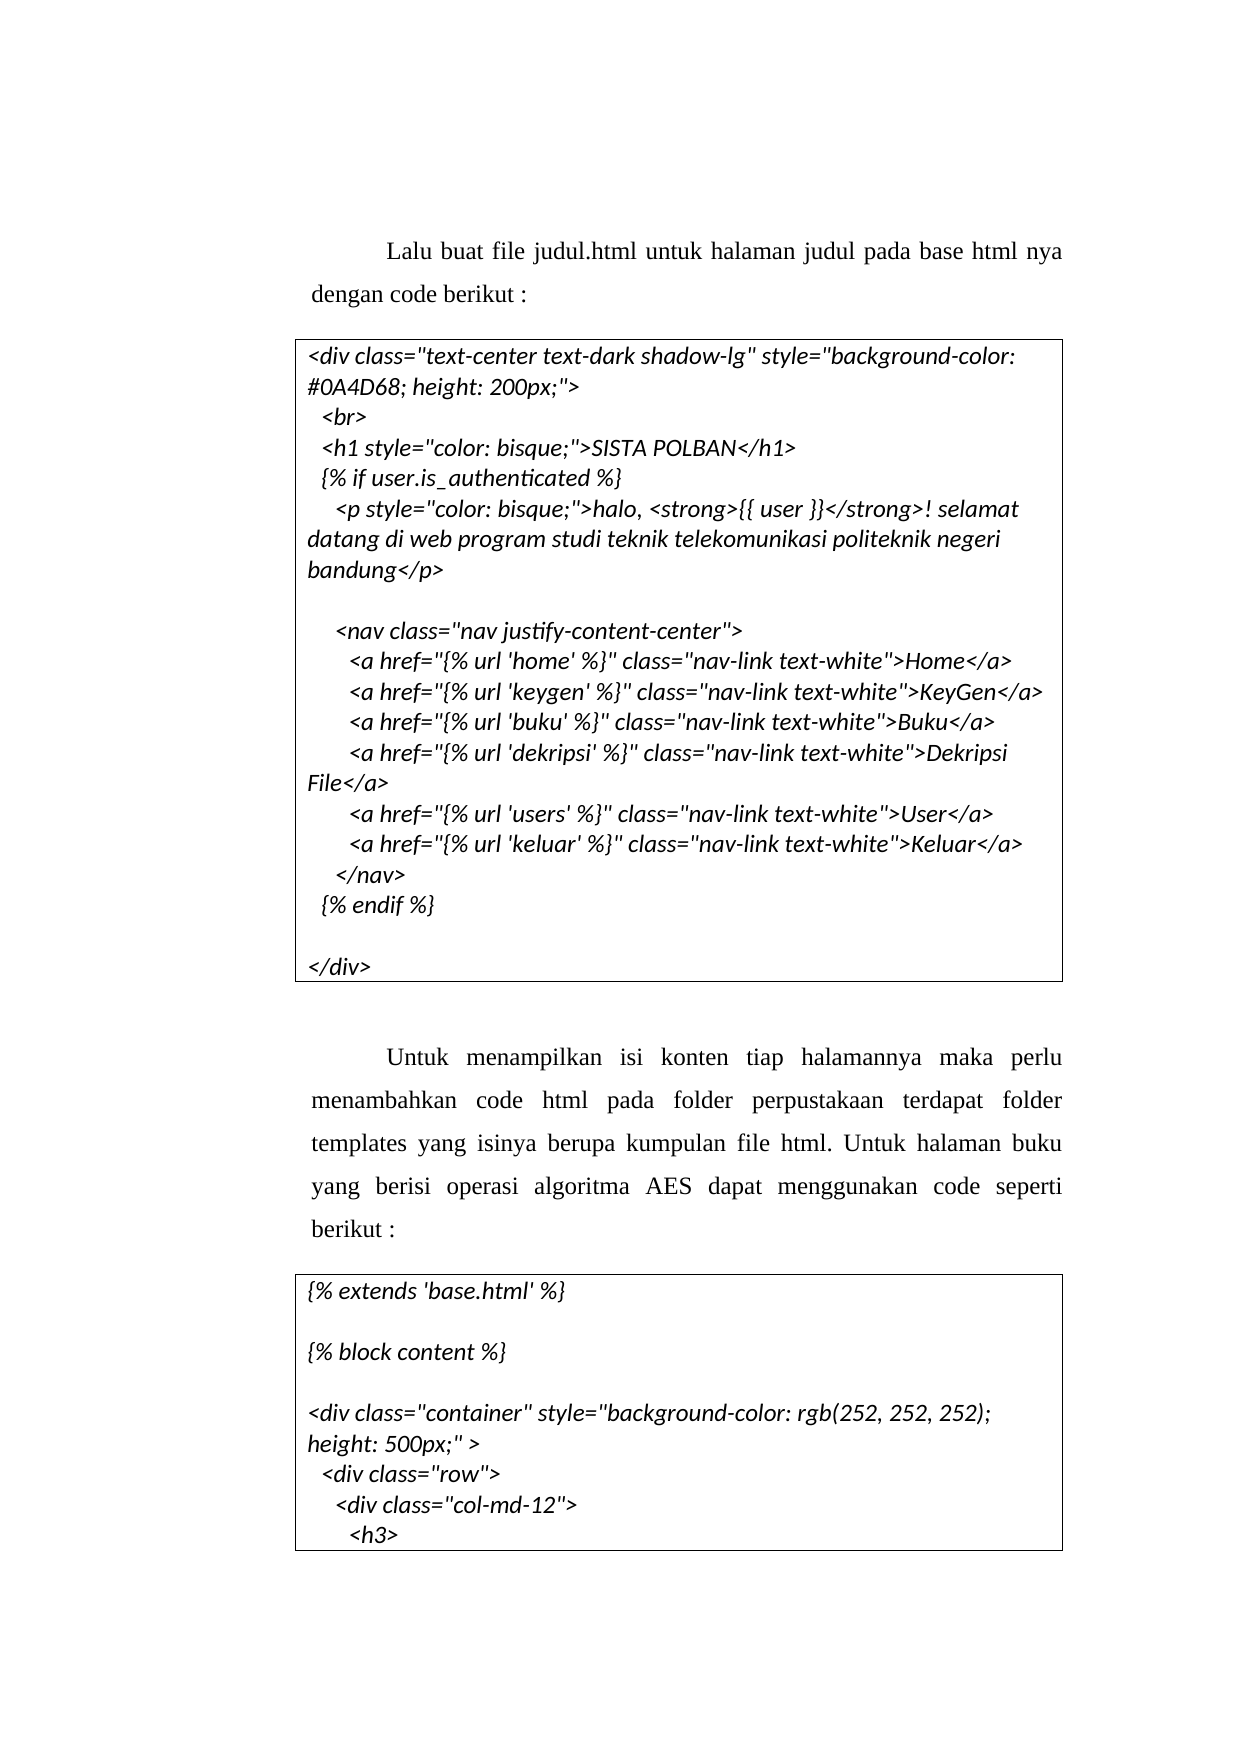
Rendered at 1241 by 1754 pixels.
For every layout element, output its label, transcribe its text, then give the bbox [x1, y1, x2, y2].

text Untuk menampilkan isi konten tiap halamannya maka perlu menambahkan code html pada folder perpustakaan terdapat folder templates yang isinya berupa kumpulan file html. Untuk halaman buku yang berisi operasi algoritma AES dapat menggunakan code seperti berikut : [311, 1042, 1063, 1243]
table_header <div class="text-center text-dark shadow-lg" style="background-color: #0A4D68; height: 200px;"> <br> <h1 style="color: bisque;">SISTA POLBAN</h1> {% if user.is_authenticated %} <p style="color: bisque;">halo, <strong>{{ user }}</strong>! selamat datang di web program studi teknik telekomunikasi politeknik negeri bandung</p> <nav class="nav justify-content-center"> <a href="{% url 'home' %}" class="nav-link text-white">Home</a> <a href="{% url 'keygen' %}" class="nav-link text-white">KeyGen</a> <a href="{% url 'buku' %}" class="nav-link text-white">Buku</a> <a href="{% url 'dekripsi' %}" class="nav-link text-white">Dekripsi File</a> <a href="{% url 'users' %}" class="nav-link text-white">User</a> <a href="{% url 'keluar' %}" class="nav-link text-white">Keluar</a> </nav> {% endif %} </div> [296, 340, 1062, 981]
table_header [296, 1275, 1062, 1550]
text Lalu buat file judul.html untuk halaman judul pada base html nya dengan code berikut : [311, 236, 1063, 308]
